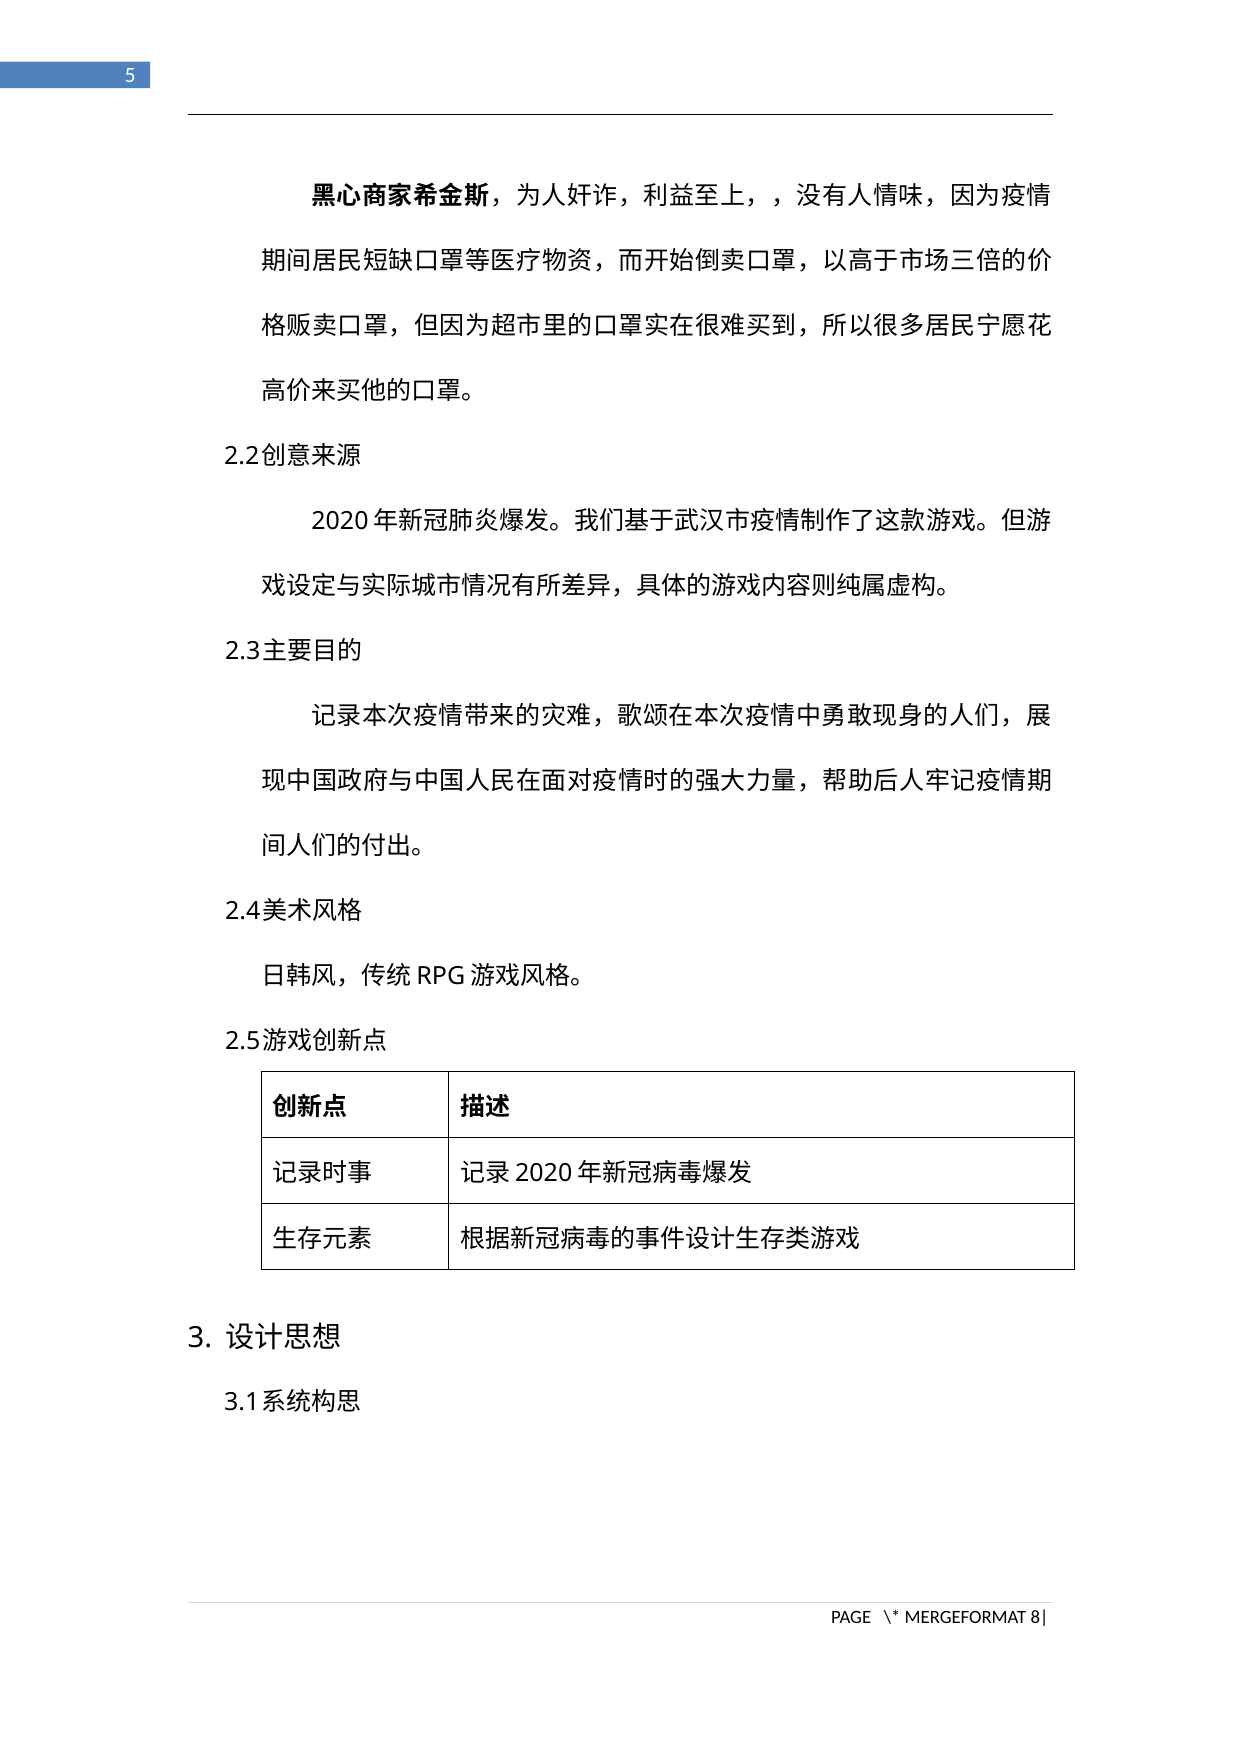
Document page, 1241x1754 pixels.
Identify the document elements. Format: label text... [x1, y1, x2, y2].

list 主要目的 [225, 616, 1053, 681]
table_header 创新点 [262, 1072, 448, 1137]
text 2020年新冠肺炎爆发。我们基于武汉市疫情制作了这款游戏。但游戏设定与实际城市情况有所差异，具体的游戏内容则纯属虚构。 [261, 486, 1053, 616]
list 创意来源 [224, 421, 1053, 486]
list 游戏创新点 [225, 1006, 1053, 1071]
table_cell 生存元素 [262, 1204, 448, 1269]
list 设计思想 [187, 1302, 1053, 1367]
text 日韩风，传统RPG游戏风格。 [261, 941, 1053, 1006]
table_header 描述 [449, 1072, 1074, 1137]
list 系统构思 [224, 1367, 1053, 1432]
table_cell 记录2020年新冠病毒爆发 [449, 1138, 1074, 1203]
text 黑心商家希金斯，为人奸诈，利益至上，，没有人情味，因为疫情期间居民短缺口罩等医疗物资，而开始倒卖口罩，以高于市场三倍的价格贩卖口罩，但因为超市里的口罩实在很难买到，所以很多居民宁愿花高价来买他的口罩。 [261, 161, 1053, 421]
list 美术风格 [225, 876, 1053, 941]
table_cell 记录时事 [262, 1138, 448, 1203]
text 记录本次疫情带来的灾难，歌颂在本次疫情中勇敢现身的人们，展现中国政府与中国人民在面对疫情时的强大力量，帮助后人牢记疫情期间人们的付出。 [261, 681, 1053, 876]
table_cell 根据新冠病毒的事件设计生存类游戏 [449, 1204, 1074, 1269]
